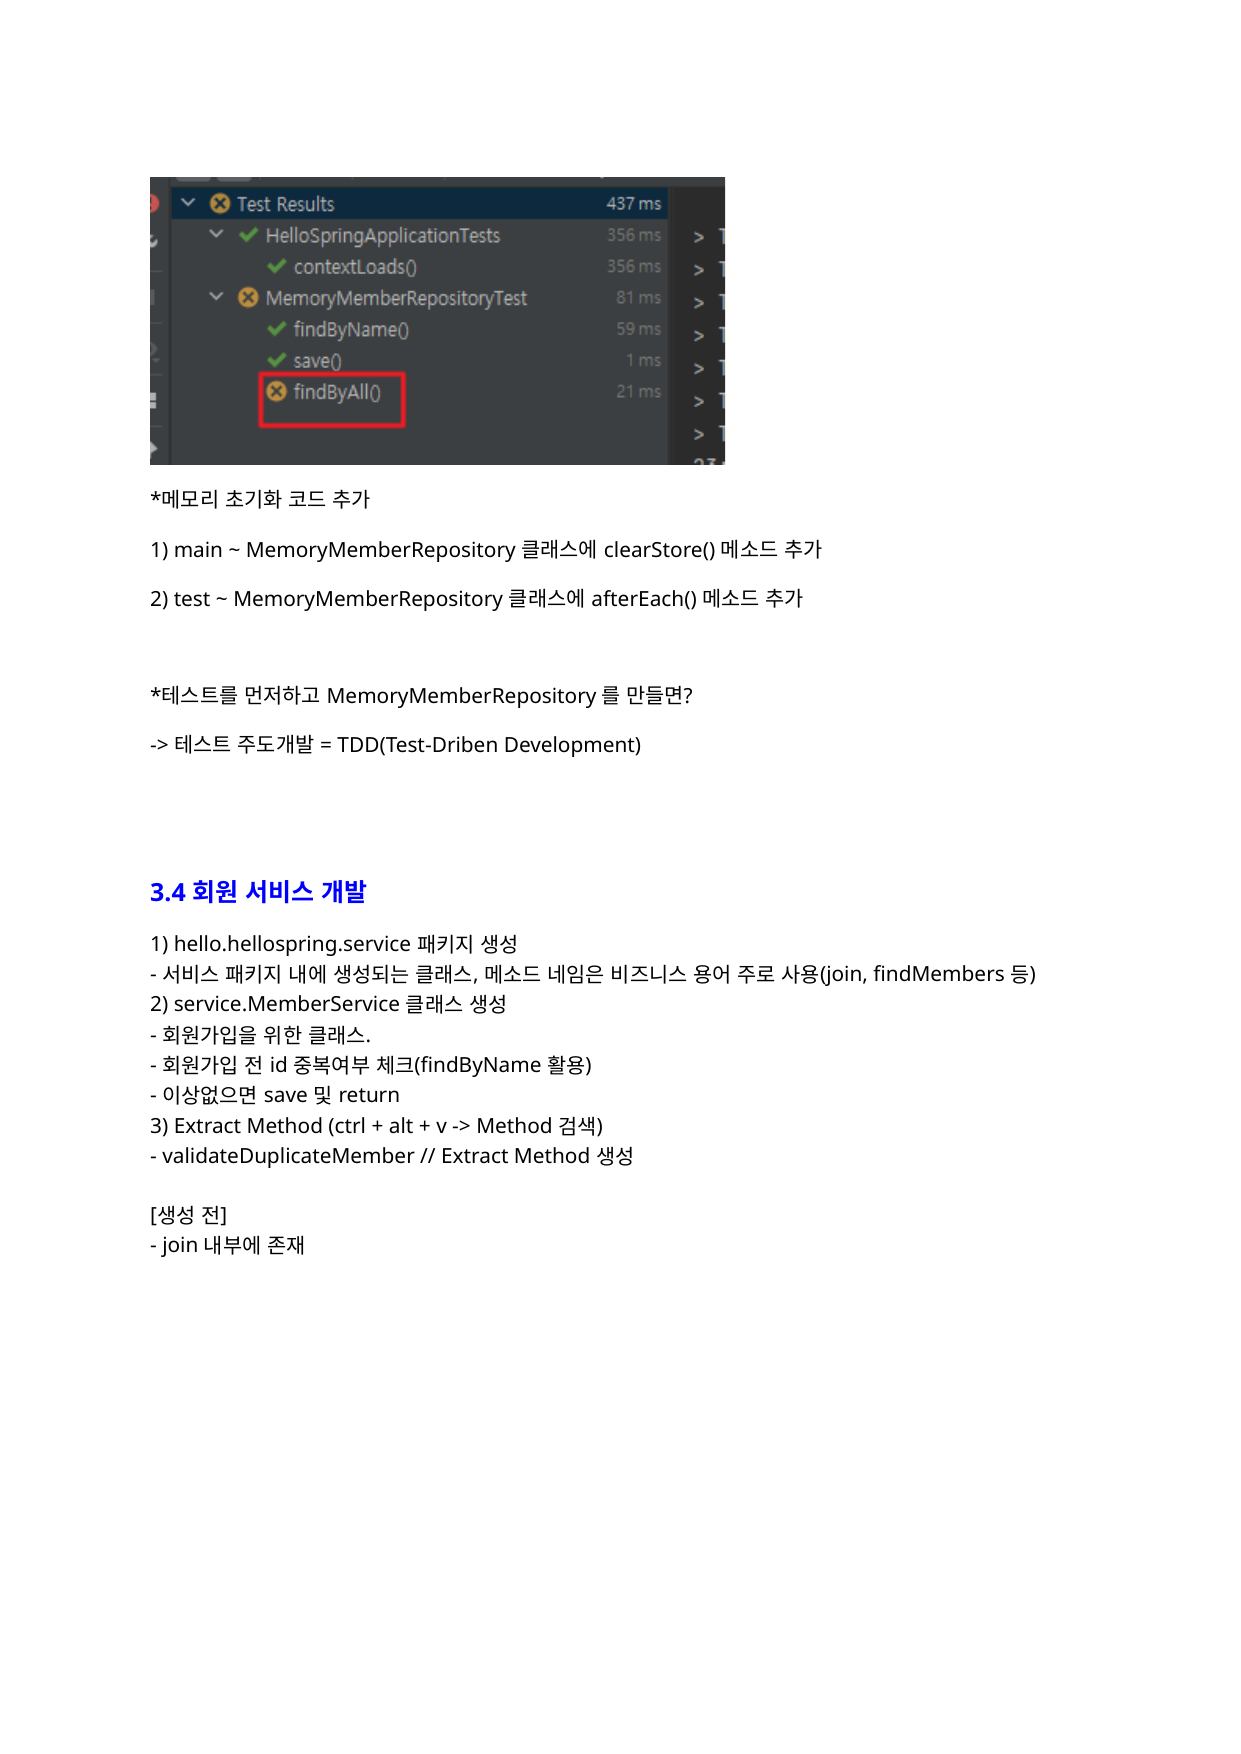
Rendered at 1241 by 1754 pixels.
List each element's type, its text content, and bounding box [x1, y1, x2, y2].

subtitle 3.4 회원 서비스 개발 [150, 872, 1090, 908]
text - 회원가입 전 id 중복여부 체크(findByName 활용) [150, 1049, 1090, 1079]
text *테스트를 먼저하고 MemoryMemberRepository를 만들면? [150, 679, 1090, 709]
text [생성 전] [150, 1199, 1090, 1229]
text - join 내부에 존재 [150, 1229, 1090, 1259]
text - 이상없으면 save 및 return [150, 1079, 1090, 1110]
text 1) hello.hellospring.service 패키지 생성 [150, 928, 1090, 958]
picture [150, 177, 725, 465]
text 1) main ~ MemoryMemberRepository 클래스에 clearStore() 메소드 추가 [150, 533, 1090, 563]
text *메모리 초기화 코드 추가 [150, 483, 1090, 514]
text - 서비스 패키지 내에 생성되는 클래스, 메소드 네임은 비즈니스 용어 주로 사용(join, findMembers 등) [150, 958, 1090, 989]
text 2) service.MemberService 클래스 생성 [150, 989, 1090, 1019]
text - 회원가입을 위한 클래스. [150, 1019, 1090, 1049]
text - validateDuplicateMember // Extract Method 생성 [150, 1140, 1090, 1171]
text -> 테스트 주도개발 = TDD(Test-Driben Development) [150, 728, 1090, 759]
text 2) test ~ MemoryMemberRepository 클래스에 afterEach() 메소드 추가 [150, 582, 1090, 613]
text 3) Extract Method (ctrl + alt + v -> Method 검색) [150, 1110, 1090, 1140]
